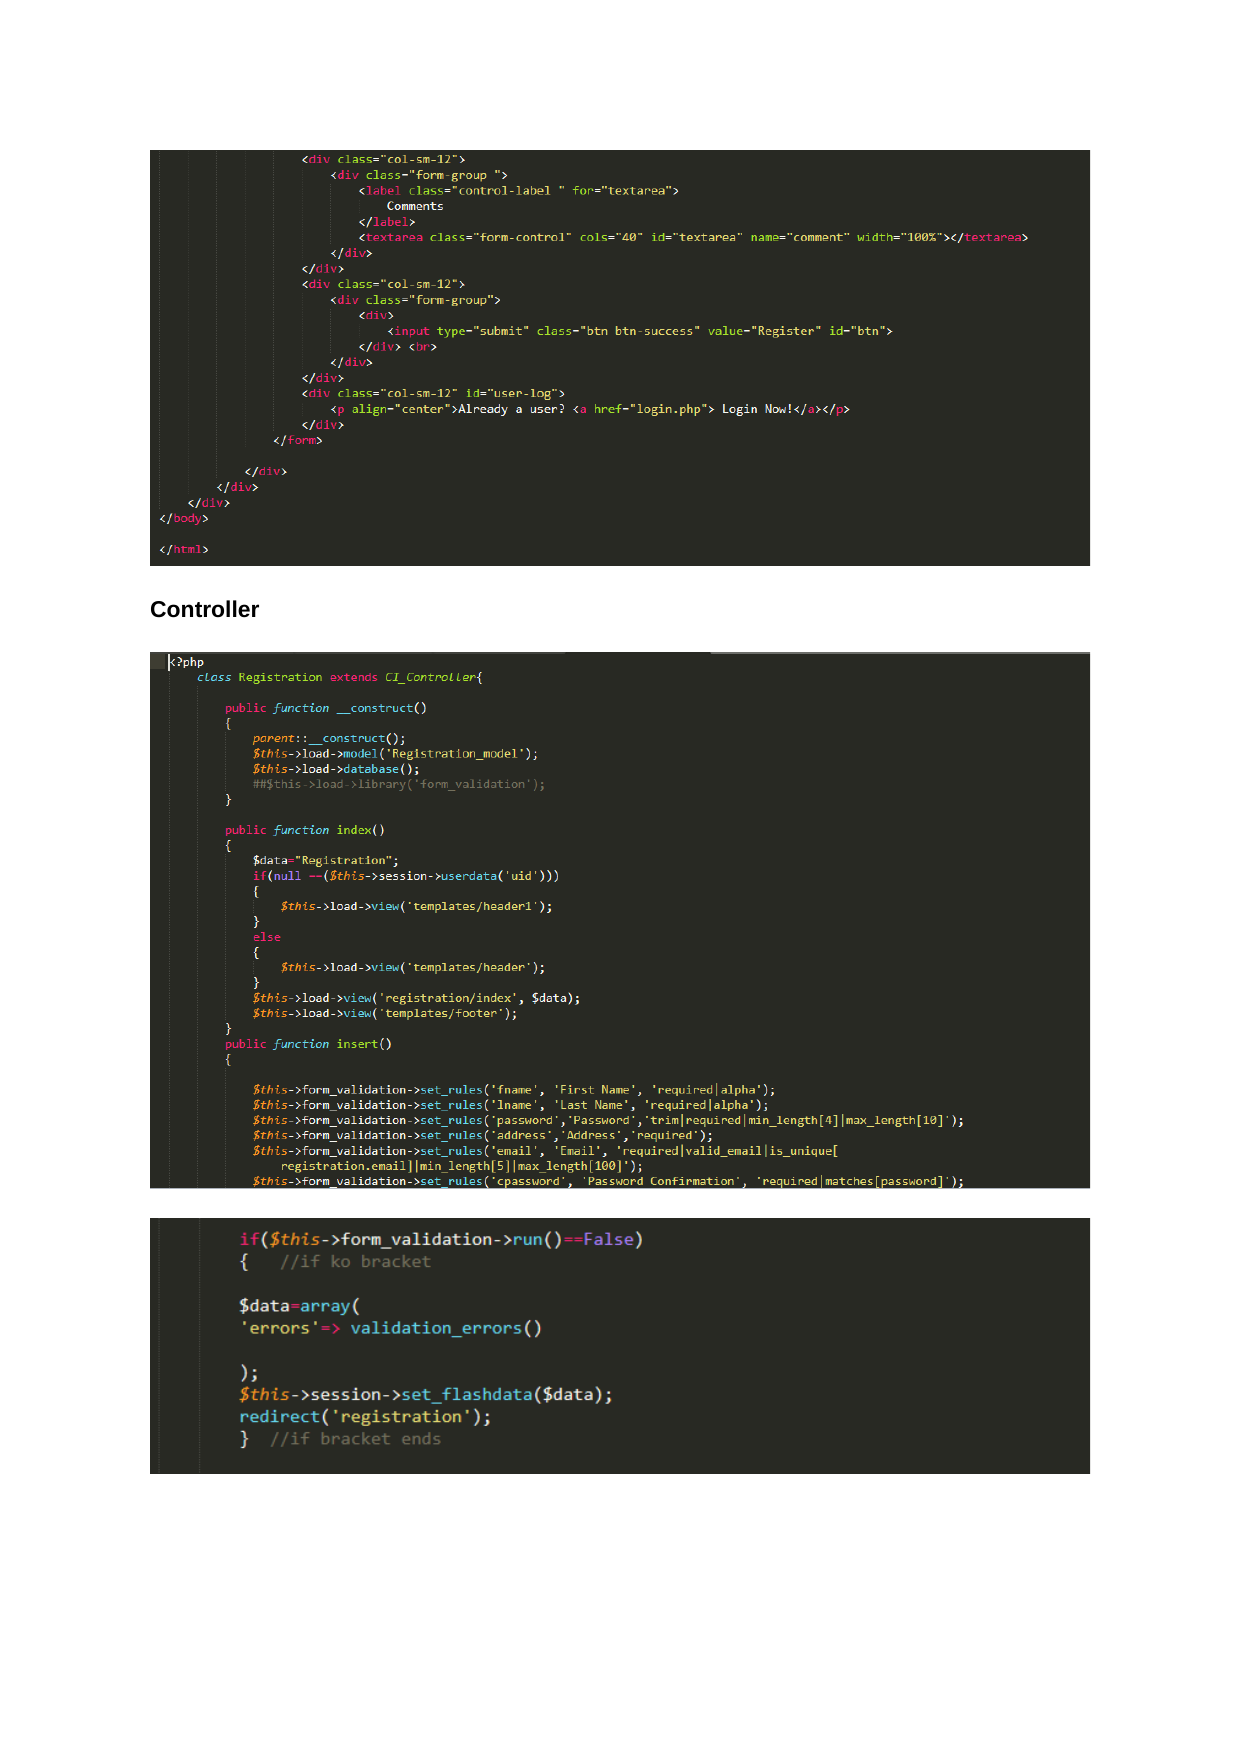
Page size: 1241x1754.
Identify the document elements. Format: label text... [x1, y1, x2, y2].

text Controller [150, 596, 1090, 622]
picture [150, 1218, 1091, 1474]
picture [150, 652, 1091, 1189]
picture [150, 150, 1091, 566]
